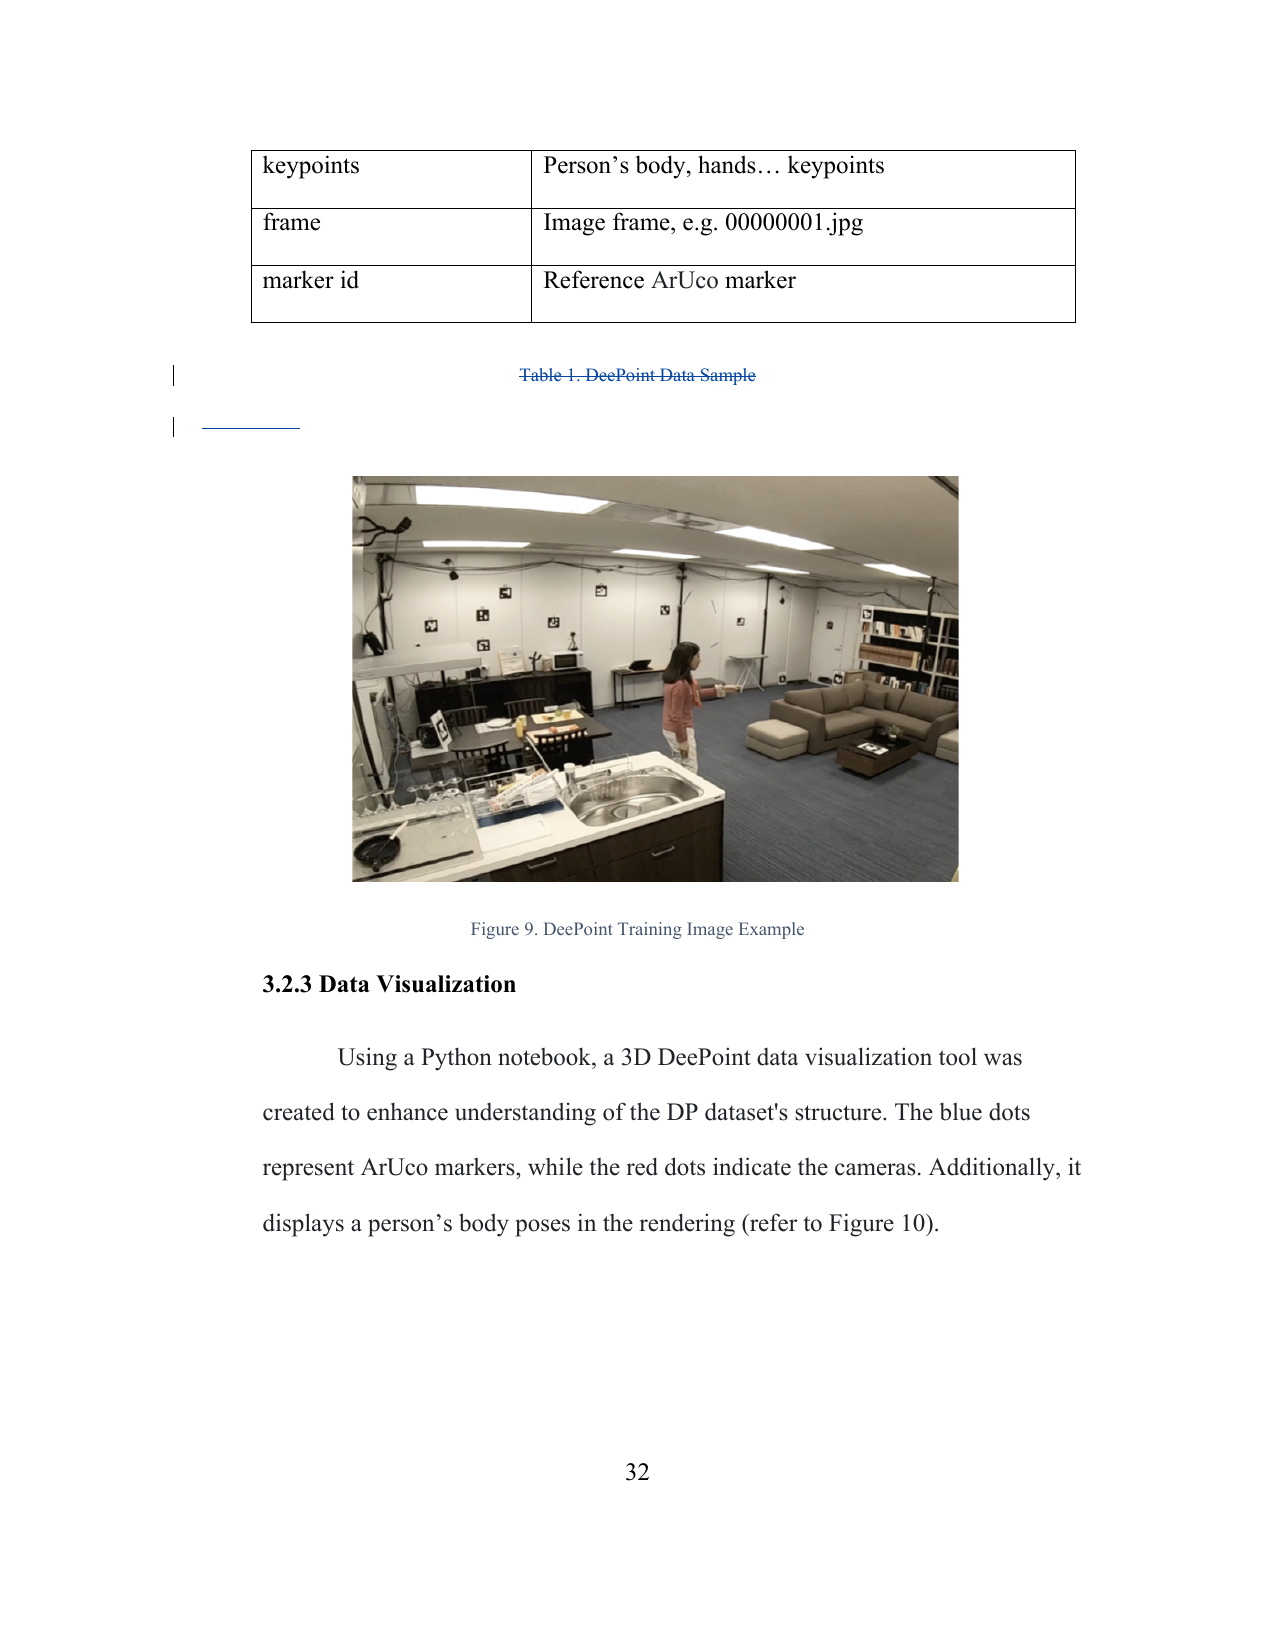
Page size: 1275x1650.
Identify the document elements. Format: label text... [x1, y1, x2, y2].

table_cell frame [252, 209, 531, 265]
subtitle 3.2.3 Data Visualization [187, 971, 1087, 998]
picture [352, 476, 959, 882]
table_cell Person’s body, hands… keypoints [532, 151, 1075, 207]
table_cell keypoints [252, 151, 531, 207]
table_cell Image frame, e.g. 00000001.jpg [532, 209, 1075, 265]
table_cell marker id [252, 266, 531, 322]
text Using a Python notebook, a 3D DeePoint data visualization tool was created to enhance understanding of the DP dataset's structure. The blue dots represent ArUco markers, while the red dots indicate the cameras. Additionally, it displays a person’s body poses in the rendering (refer to Figure 10). [262, 1043, 1087, 1237]
table_cell Reference ArUco marker [532, 266, 1075, 322]
